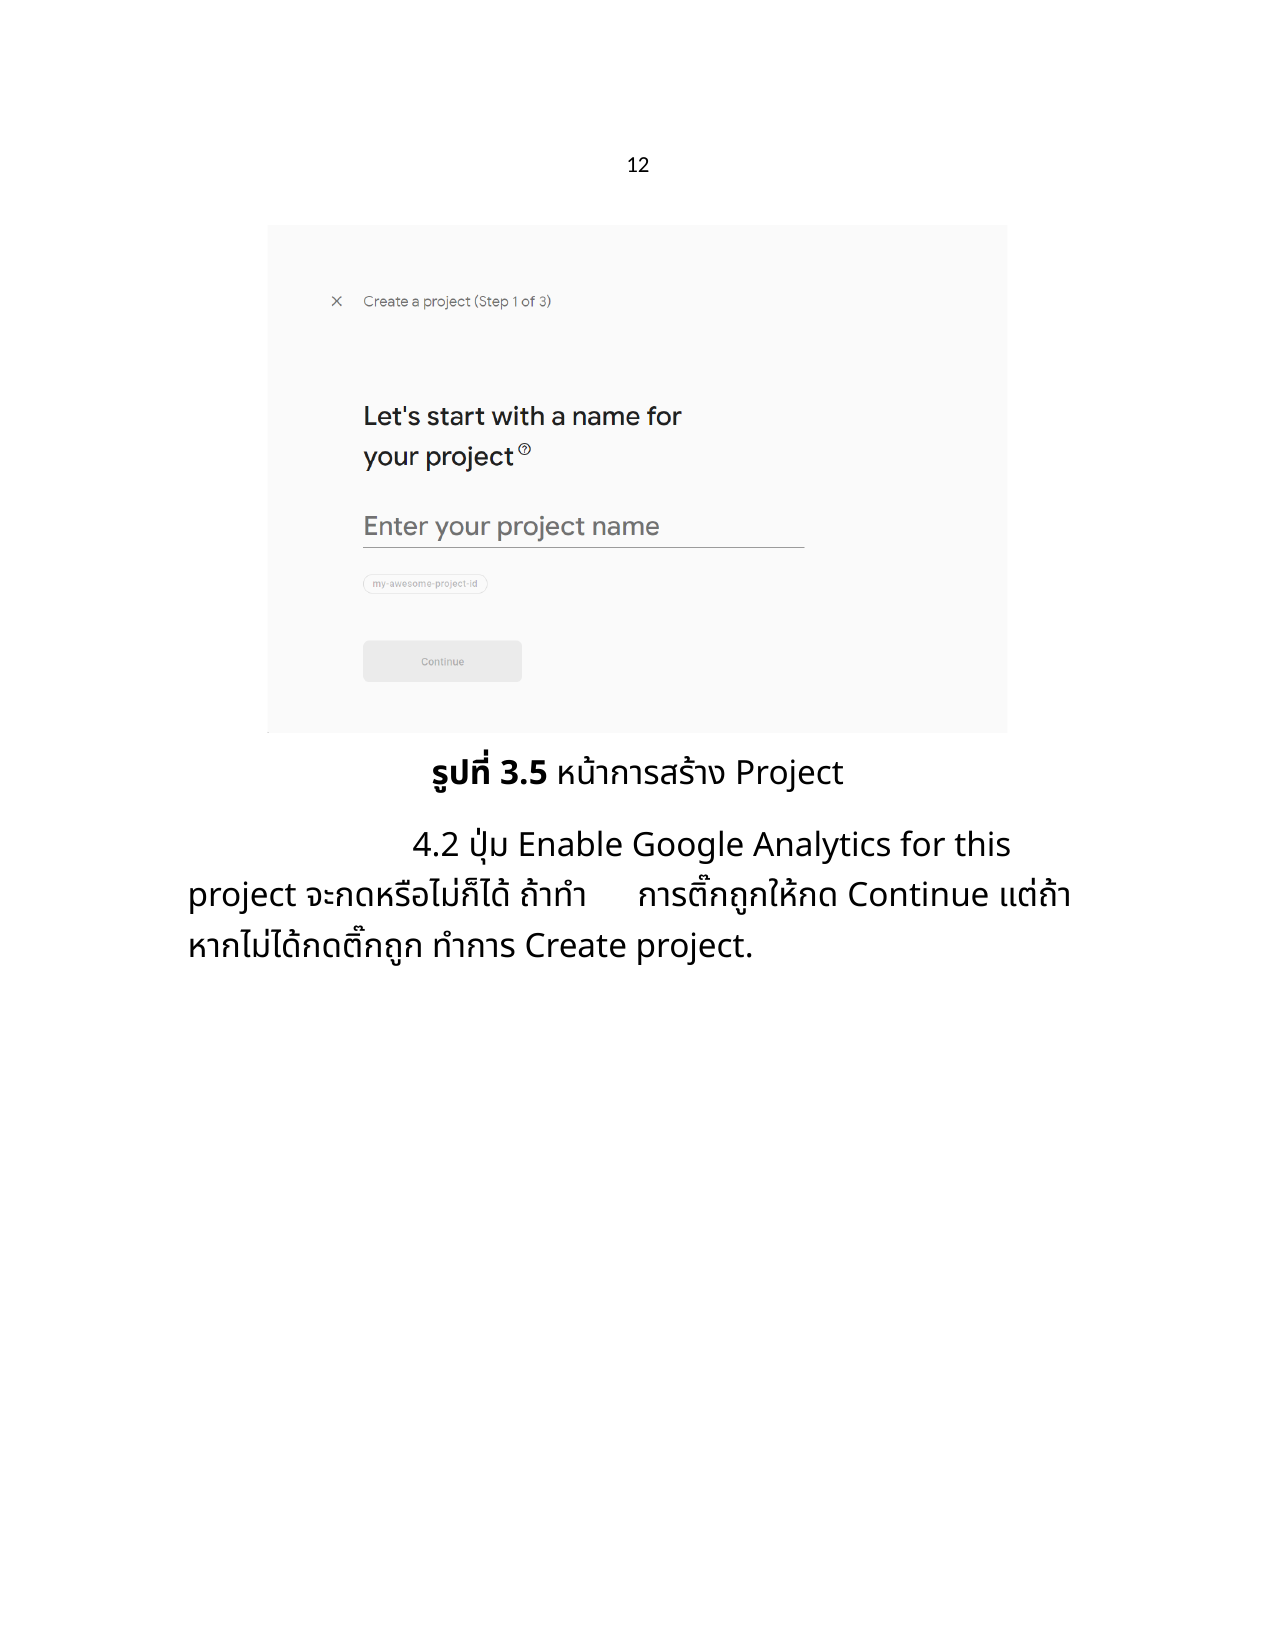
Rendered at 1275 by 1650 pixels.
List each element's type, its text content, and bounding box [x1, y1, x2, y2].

picture [267, 225, 1008, 733]
text รูปที่ 3.5 หน้าการสร้าง Project [187, 749, 1087, 800]
text 4.2 ปุ่ม Enable Google Analytics for this project จะกดหรือไม่ก็ได้ ถ้าทำ การติ๊กถูกให้กด Continue แต่ถ้าหากไม่ได้กดติ๊กถูก ทำการ Create project. [187, 821, 1087, 972]
